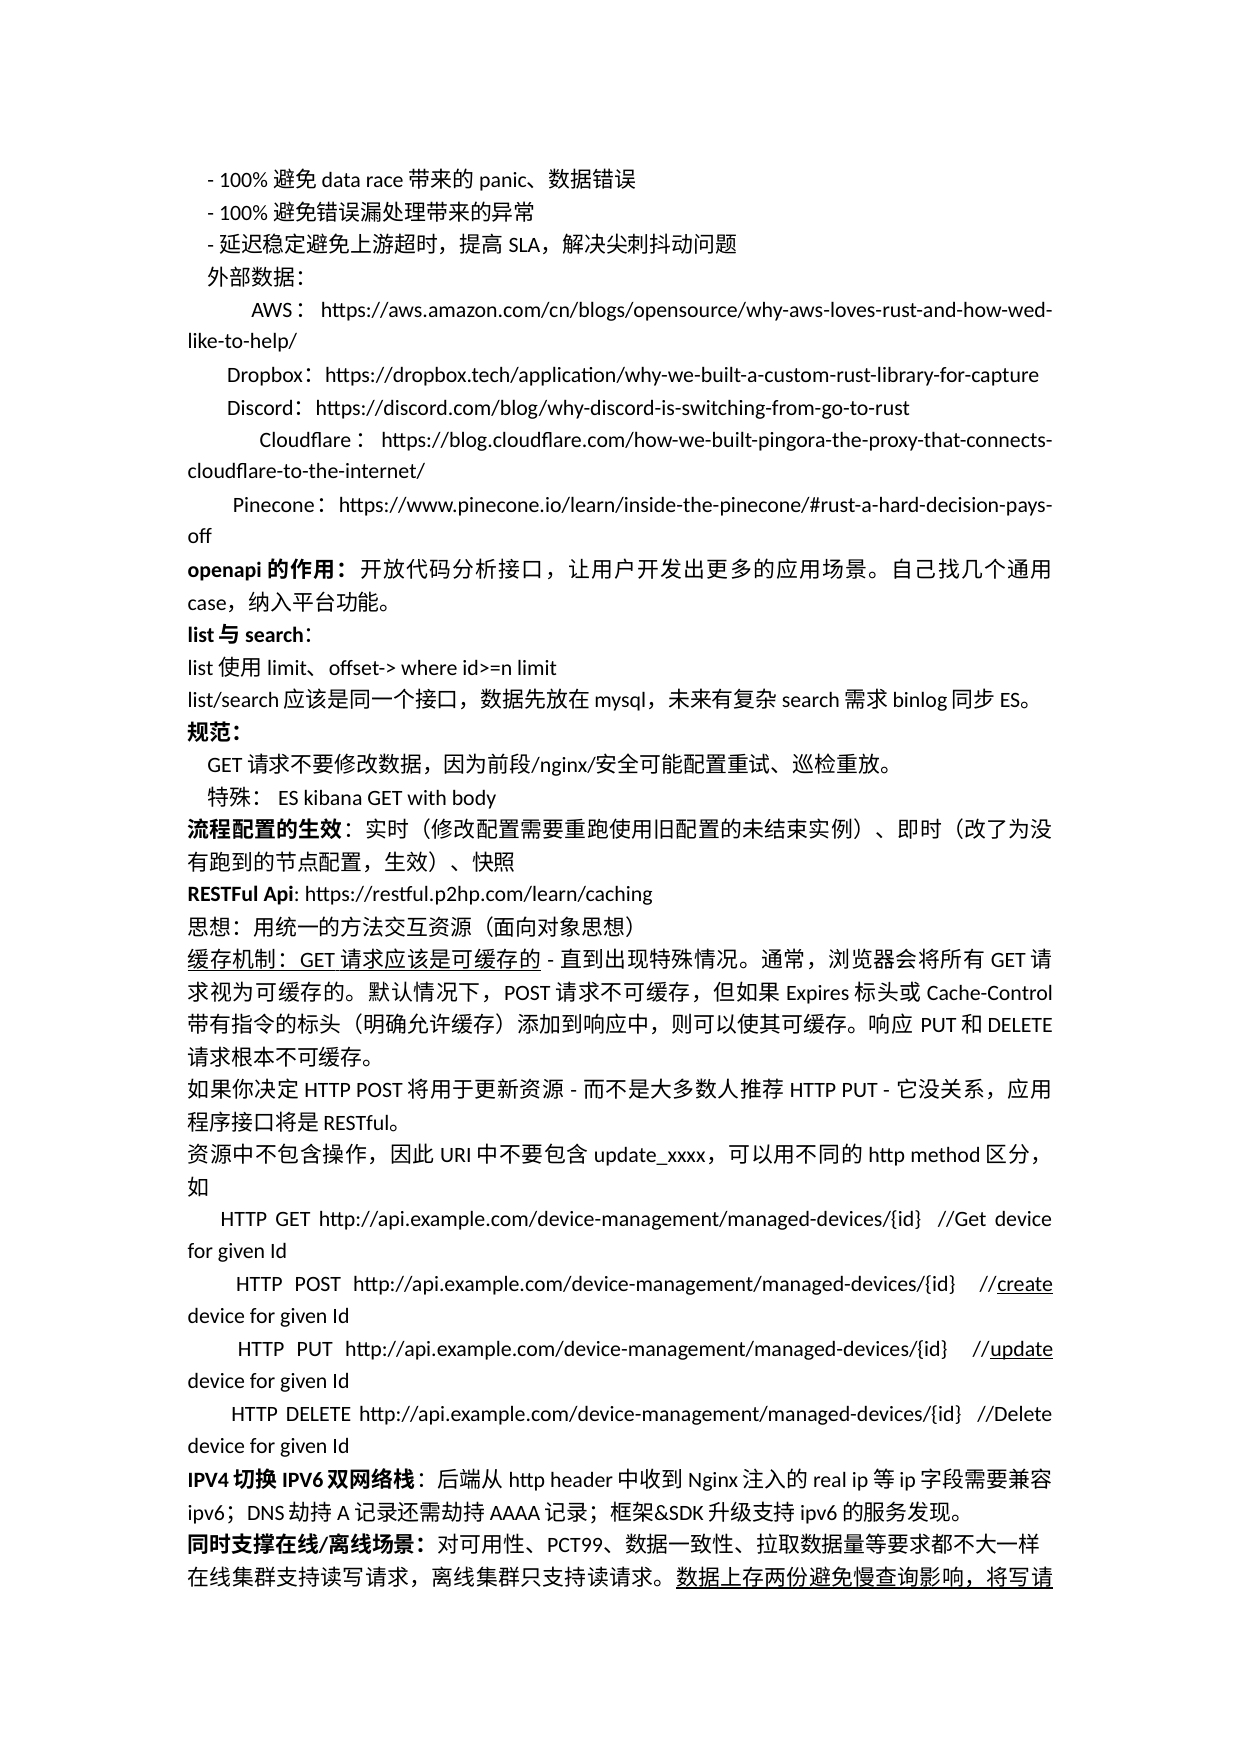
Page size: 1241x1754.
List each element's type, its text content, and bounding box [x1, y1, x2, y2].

text HTTP DELETE http://api.example.com/device-management/managed-devices/{id} //Delete device for given Id [187, 1397, 1053, 1462]
text 资源中不包含操作，因此URI中不要包含update_xxxx，可以用不同的http method区分，如 [187, 1137, 1053, 1202]
text RESTFul Api: https://restful.p2hp.com/learn/caching [187, 877, 1053, 909]
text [187, 1559, 1053, 1592]
text 外部数据： [187, 259, 1053, 292]
text HTTP PUT http://api.example.com/device-management/managed-devices/{id} //update device for given Id [187, 1332, 1053, 1397]
text AWS：https://aws.amazon.com/cn/blogs/opensource/why-aws-loves-rust-and-how-wed-like-to-help/ [187, 292, 1053, 357]
text 流程配置的生效：实时（修改配置需要重跑使用旧配置的未结束实例）、即时（改了为没有跑到的节点配置，生效）、快照 [187, 812, 1053, 877]
text 缓存机制：GET请求应该是可缓存的 - 直到出现特殊情况。通常，浏览器会将所有GET请求视为可缓存的。默认情况下，POST请求不可缓存，但如果Expires标头或Cache-Control带有指令的标头（明确允许缓存）添加到响应中，则可以使其可缓存。响应PUT和DELETE请求根本不可缓存。 [187, 942, 1053, 1072]
text HTTP GET http://api.example.com/device-management/managed-devices/{id} //Get device for given Id [187, 1202, 1053, 1267]
text GET请求不要修改数据，因为前段/nginx/安全可能配置重试、巡检重放。 [187, 747, 1053, 779]
text 特殊： ES kibana GET with body [187, 779, 1053, 812]
text IPV4切换IPV6双网络栈：后端从http header中收到Nginx注入的real ip等ip字段需要兼容ipv6；DNS劫持A记录还需劫持AAAA记录；框架&SDK升级支持ipv6的服务发现。 [187, 1462, 1053, 1527]
text - 100% 避免 data race 带来的 panic、数据错误 [187, 162, 1053, 194]
text 规范： [187, 714, 1053, 747]
text Pinecone：https://www.pinecone.io/learn/inside-the-pinecone/#rust-a-hard-decision-pays-off [187, 487, 1053, 552]
text Discord：https://discord.com/blog/why-discord-is-switching-from-go-to-rust [187, 389, 1053, 422]
text Cloudflare：https://blog.cloudflare.com/how-we-built-pingora-the-proxy-that-connects-cloudflare-to-the-internet/ [187, 422, 1053, 487]
text Dropbox：https://dropbox.tech/application/why-we-built-a-custom-rust-library-for-capture [187, 357, 1053, 389]
text list与search： [187, 617, 1053, 649]
text list/search应该是同一个接口，数据先放在mysql，未来有复杂search需求binlog同步ES。 [187, 682, 1053, 714]
text - 100% 避免错误漏处理带来的异常 [187, 194, 1053, 227]
text 同时支撑在线/离线场景：对可用性、PCT99、数据一致性、拉取数据量等要求都不大一样 [187, 1527, 1053, 1559]
text list 使用 limit、offset-> where id>=n limit [187, 649, 1053, 682]
text 如果你决定HTTP POST将用于更新资源 - 而不是大多数人推荐HTTP PUT - 它没关系，应用程序接口将是RESTful。 [187, 1072, 1053, 1137]
text HTTP POST http://api.example.com/device-management/managed-devices/{id} //create device for given Id [187, 1267, 1053, 1332]
text openapi的作用：开放代码分析接口，让用户开发出更多的应用场景。自己找几个通用case，纳入平台功能。 [187, 552, 1053, 617]
text - 延迟稳定避免上游超时，提高 SLA，解决尖刺抖动问题 [187, 227, 1053, 259]
text 思想：用统一的方法交互资源（面向对象思想） [187, 909, 1053, 942]
